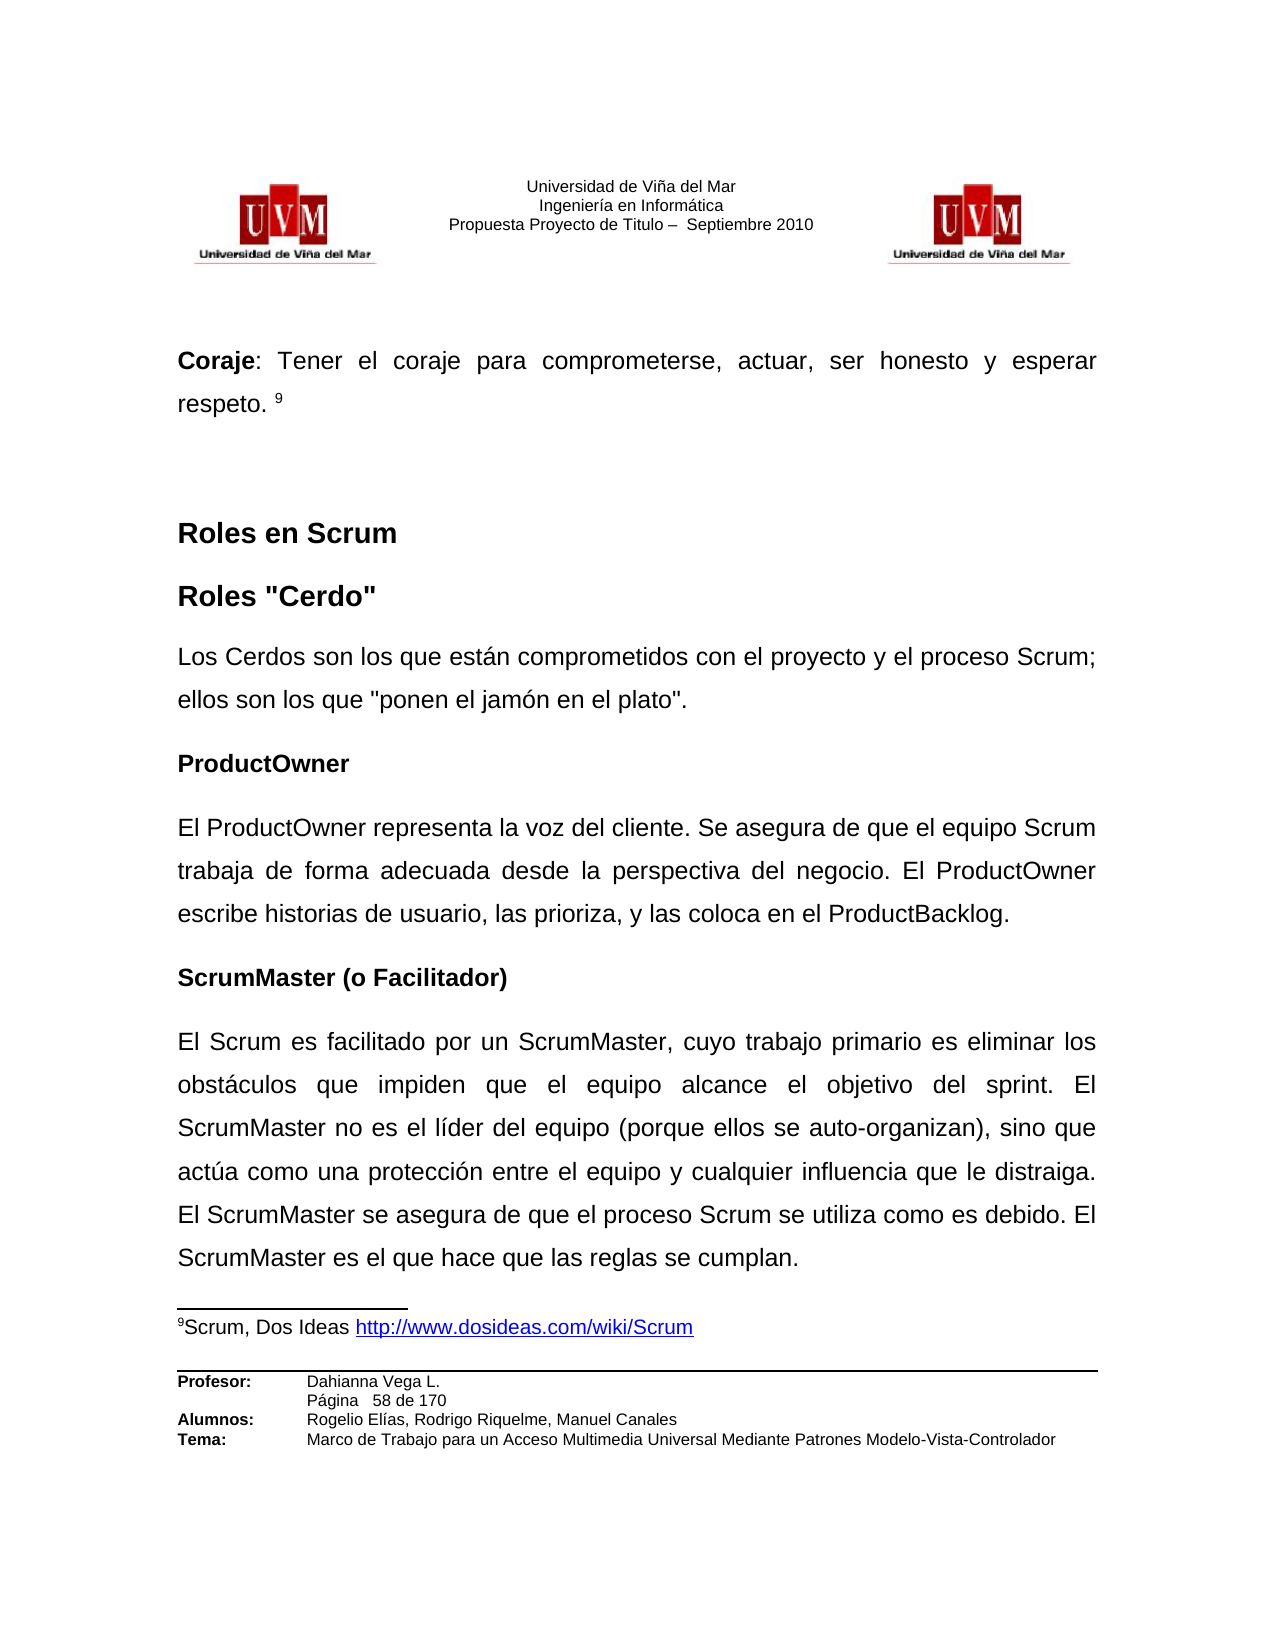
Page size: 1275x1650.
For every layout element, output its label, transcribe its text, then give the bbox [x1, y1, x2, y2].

text El ProductOwner representa la voz del cliente. Se asegura de que el equipo Scrum trabaja de forma adecuada desde la perspectiva del negocio. El ProductOwner escribe historias de usuario, las prioriza, y las coloca en el ProductBacklog. [177, 813, 1098, 928]
text Los Cerdos son los que están comprometidos con el proyecto y el proceso Scrum; ellos son los que "ponen el jamón en el plato". [177, 642, 1098, 714]
text ProductOwner [177, 749, 1098, 778]
text El Scrum es facilitado por un ScrumMaster, cuyo trabajo primario es eliminar los obstáculos que impiden que el equipo alcance el objetivo del sprint. El ScrumMaster no es el líder del equipo (porque ellos se auto-organizan), sino que actúa como una protección entre el equipo y cualquier influencia que le distraiga. El ScrumMaster se asegura de que el proceso Scrum se utiliza como es debido. El ScrumMaster es el que hace que las reglas se cumplan. [177, 1027, 1098, 1271]
picture [177, 176, 390, 267]
picture [871, 176, 1084, 267]
text Coraje: Tener el coraje para comprometerse, actuar, ser honesto y esperar respeto. [177, 346, 1098, 418]
subtitle Roles en Scrum [177, 516, 1098, 550]
subtitle Roles "Cerdo" [177, 579, 1098, 613]
text ScrumMaster (o Facilitador) [177, 963, 1098, 992]
